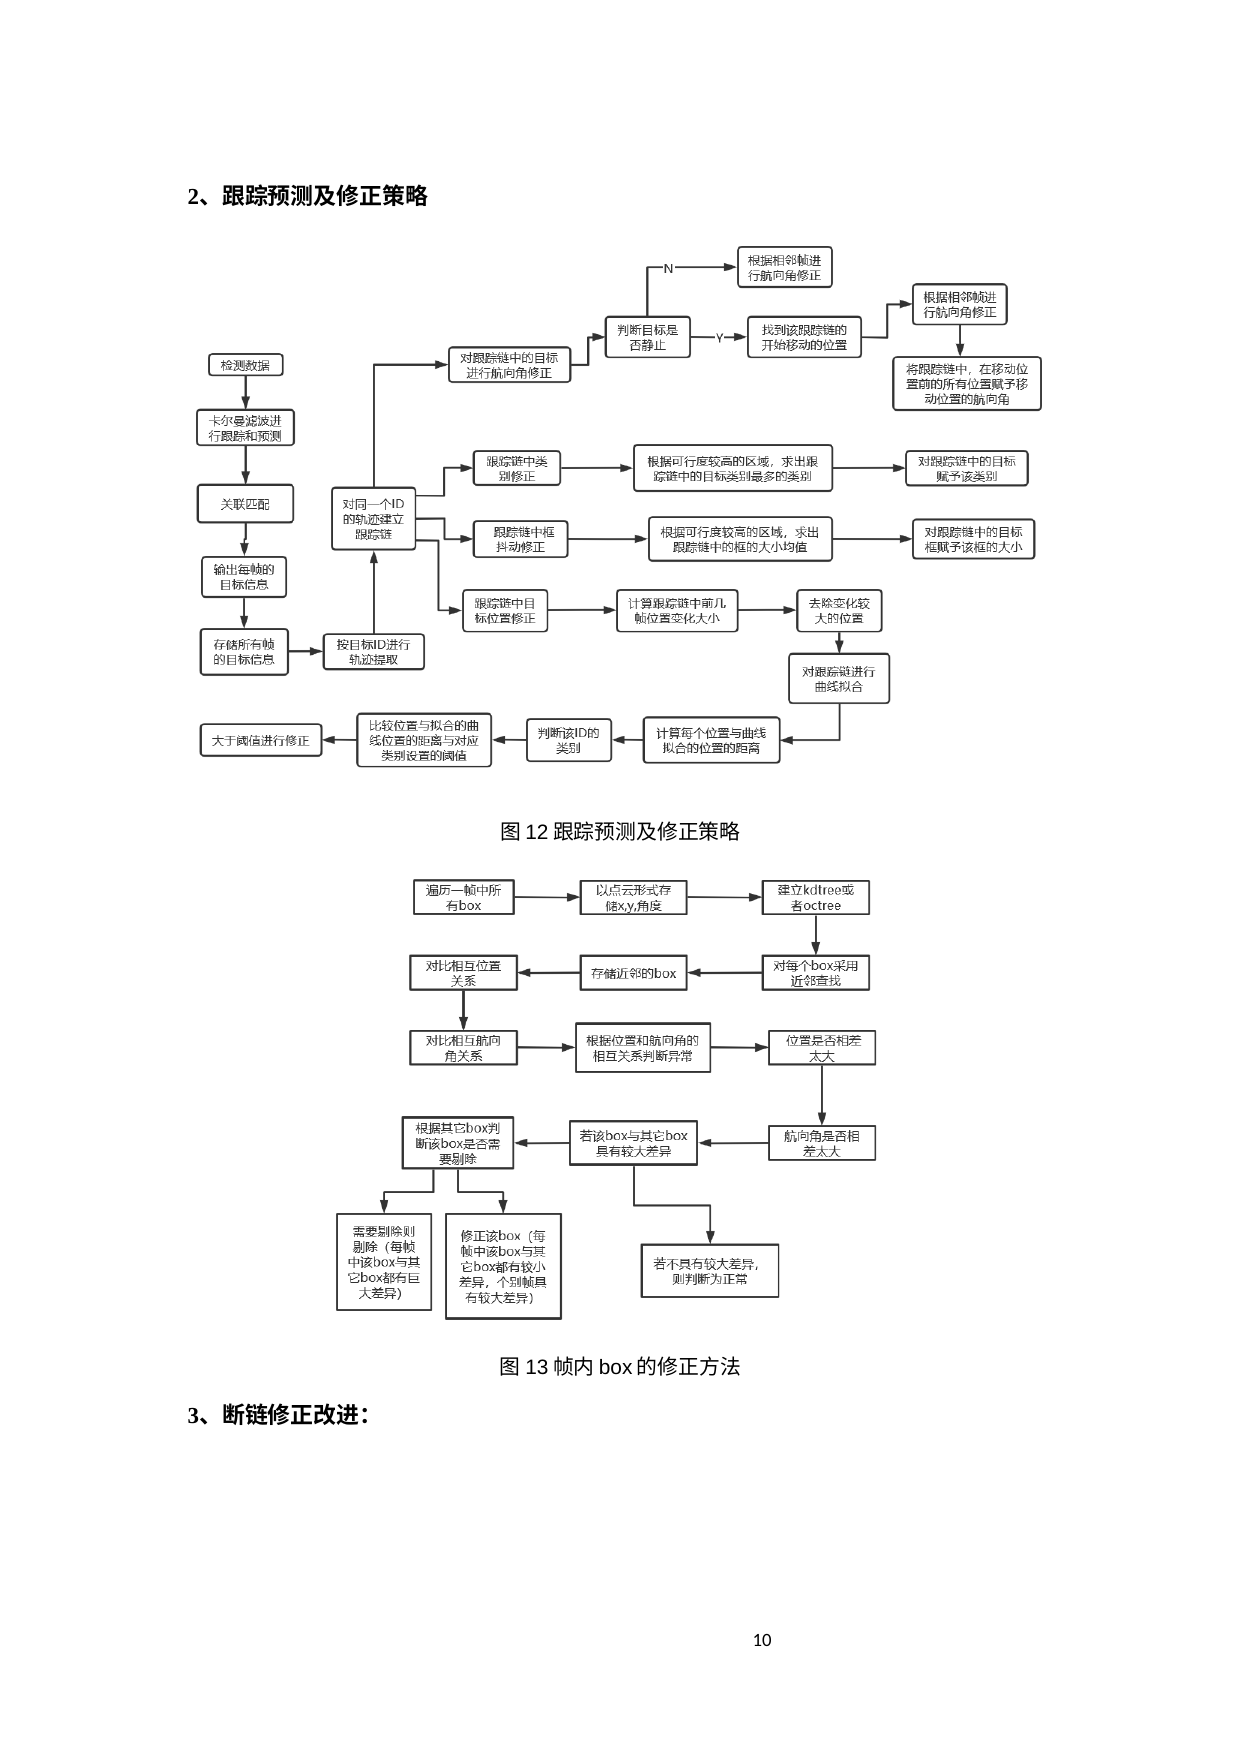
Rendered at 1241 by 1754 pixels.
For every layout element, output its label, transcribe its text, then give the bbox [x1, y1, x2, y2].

list 2、跟踪预测及修正策略 [187, 162, 1053, 227]
list 图 12 跟踪预测及修正策略 [187, 814, 1053, 846]
picture [188, 243, 1053, 776]
picture [335, 861, 906, 1327]
text 图 13 帧内box的修正方法 [187, 1349, 1053, 1381]
list 3、断链修正改进： [187, 1381, 1053, 1446]
